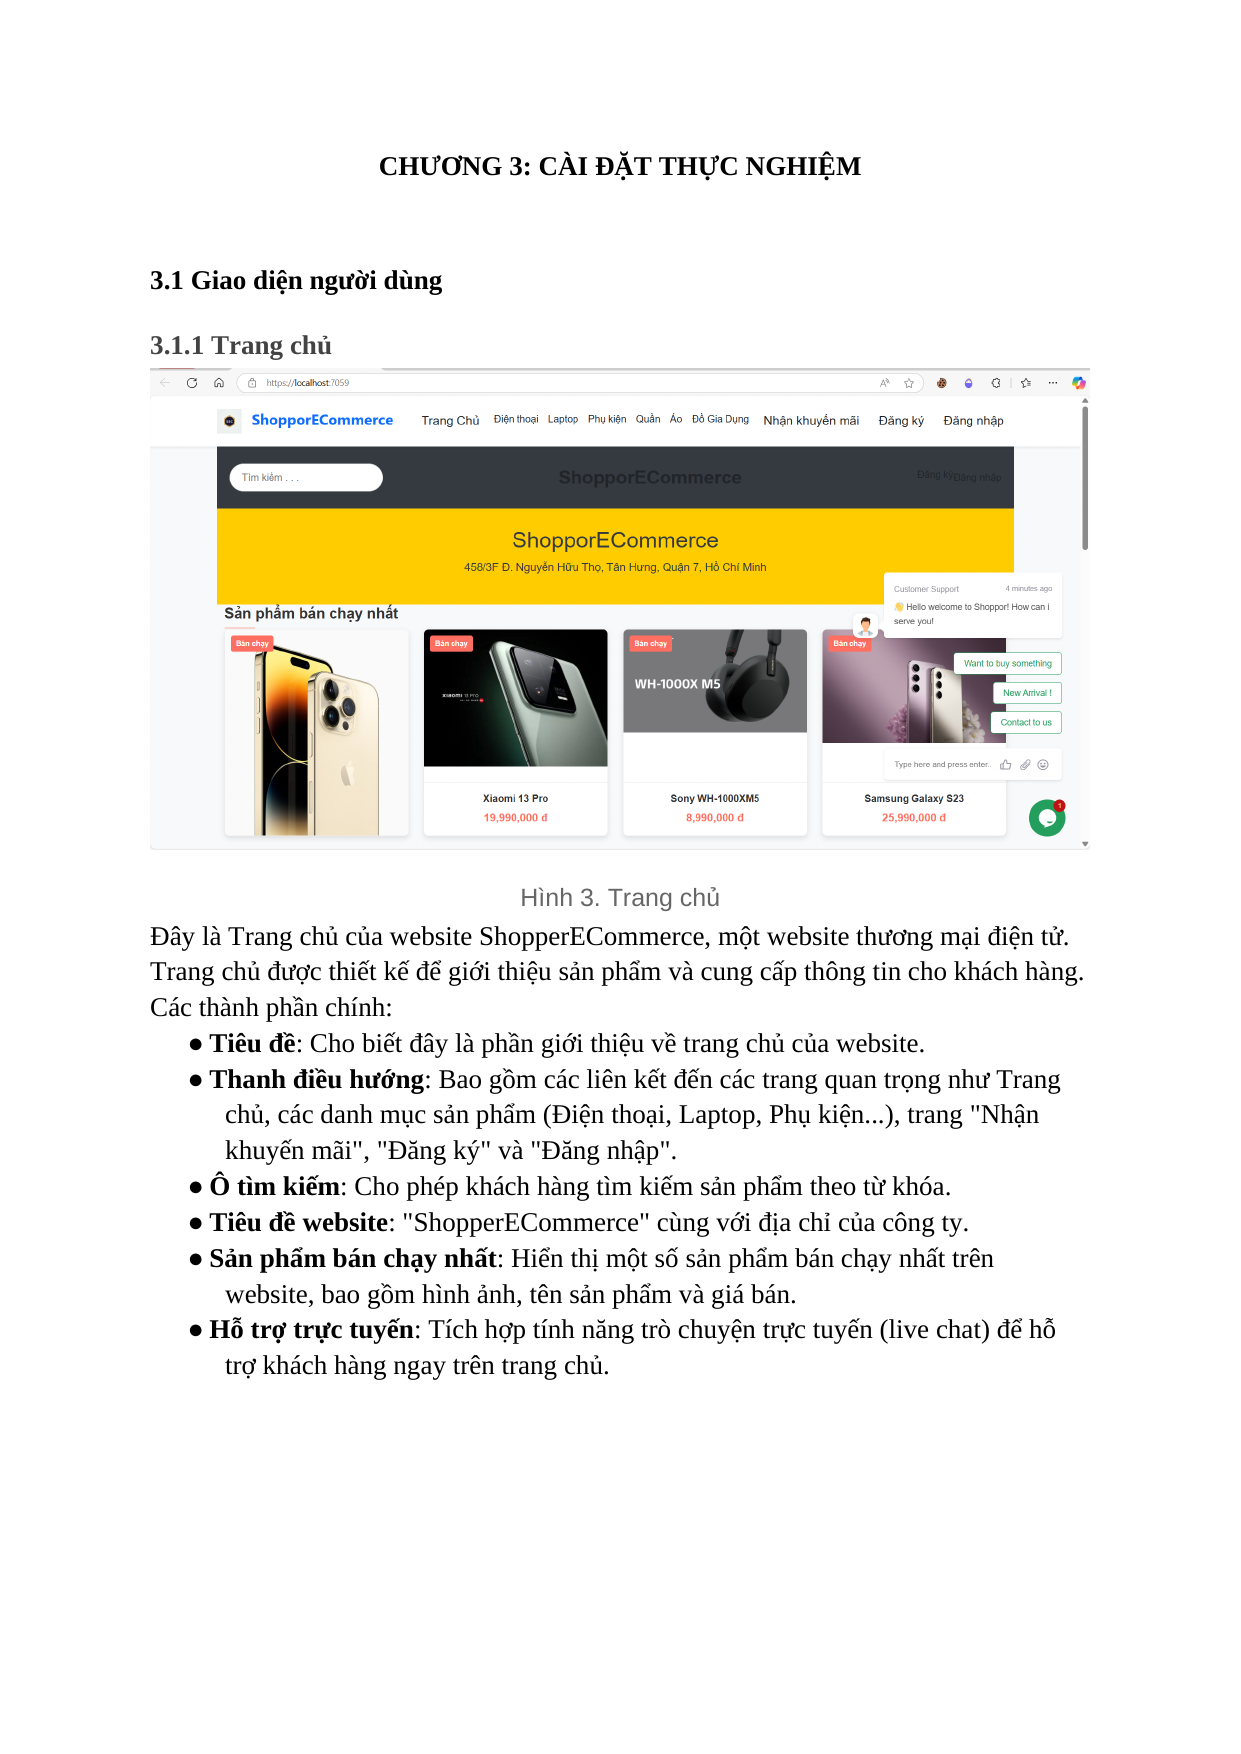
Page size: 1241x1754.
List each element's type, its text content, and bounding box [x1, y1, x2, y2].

list Thanh điều hướng: Bao gồm các liên kết đến các trang quan trọng như Trang chủ, các danh mục sản phẩm (Điện thoại, Laptop, Phụ kiện...), trang "Nhận khuyến mãi", "Đăng ký" và "Đăng nhập". [187, 1063, 1090, 1166]
list Tiêu đề website: "ShopperECommerce" cùng với địa chỉ của công ty. [187, 1206, 1090, 1237]
text Các thành phần chính: [150, 991, 1090, 1022]
list Hỗ trợ trực tuyến: Tích hợp tính năng trò chuyện trực tuyến (live chat) để hỗ trợ khách hàng ngay trên trang chủ. [187, 1313, 1090, 1381]
subtitle 3.1 Giao diện người dùng [150, 264, 1090, 296]
list Sản phẩm bán chạy nhất: Hiển thị một số sản phẩm bán chạy nhất trên website, bao gồm hình ảnh, tên sản phẩm và giá bán. [187, 1242, 1090, 1309]
subtitle CHƯƠNG 3: CÀI ĐẶT THỰC NGHIỆM [150, 150, 1090, 181]
subtitle 3.1.1 Trang chủ [150, 329, 1090, 360]
picture [150, 368, 1091, 850]
list Tiêu đề: Cho biết đây là phần giới thiệu về trang chủ của website. [187, 1027, 1090, 1058]
list Ô tìm kiếm: Cho phép khách hàng tìm kiếm sản phẩm theo từ khóa. [187, 1170, 1090, 1201]
subtitle Hình 3. Trang chủ [150, 883, 1090, 911]
text Đây là Trang chủ của website ShopperECommerce, một website thương mại điện tử. Trang chủ được thiết kế để giới thiệu sản phẩm và cung cấp thông tin cho khách hàng. [150, 920, 1090, 987]
